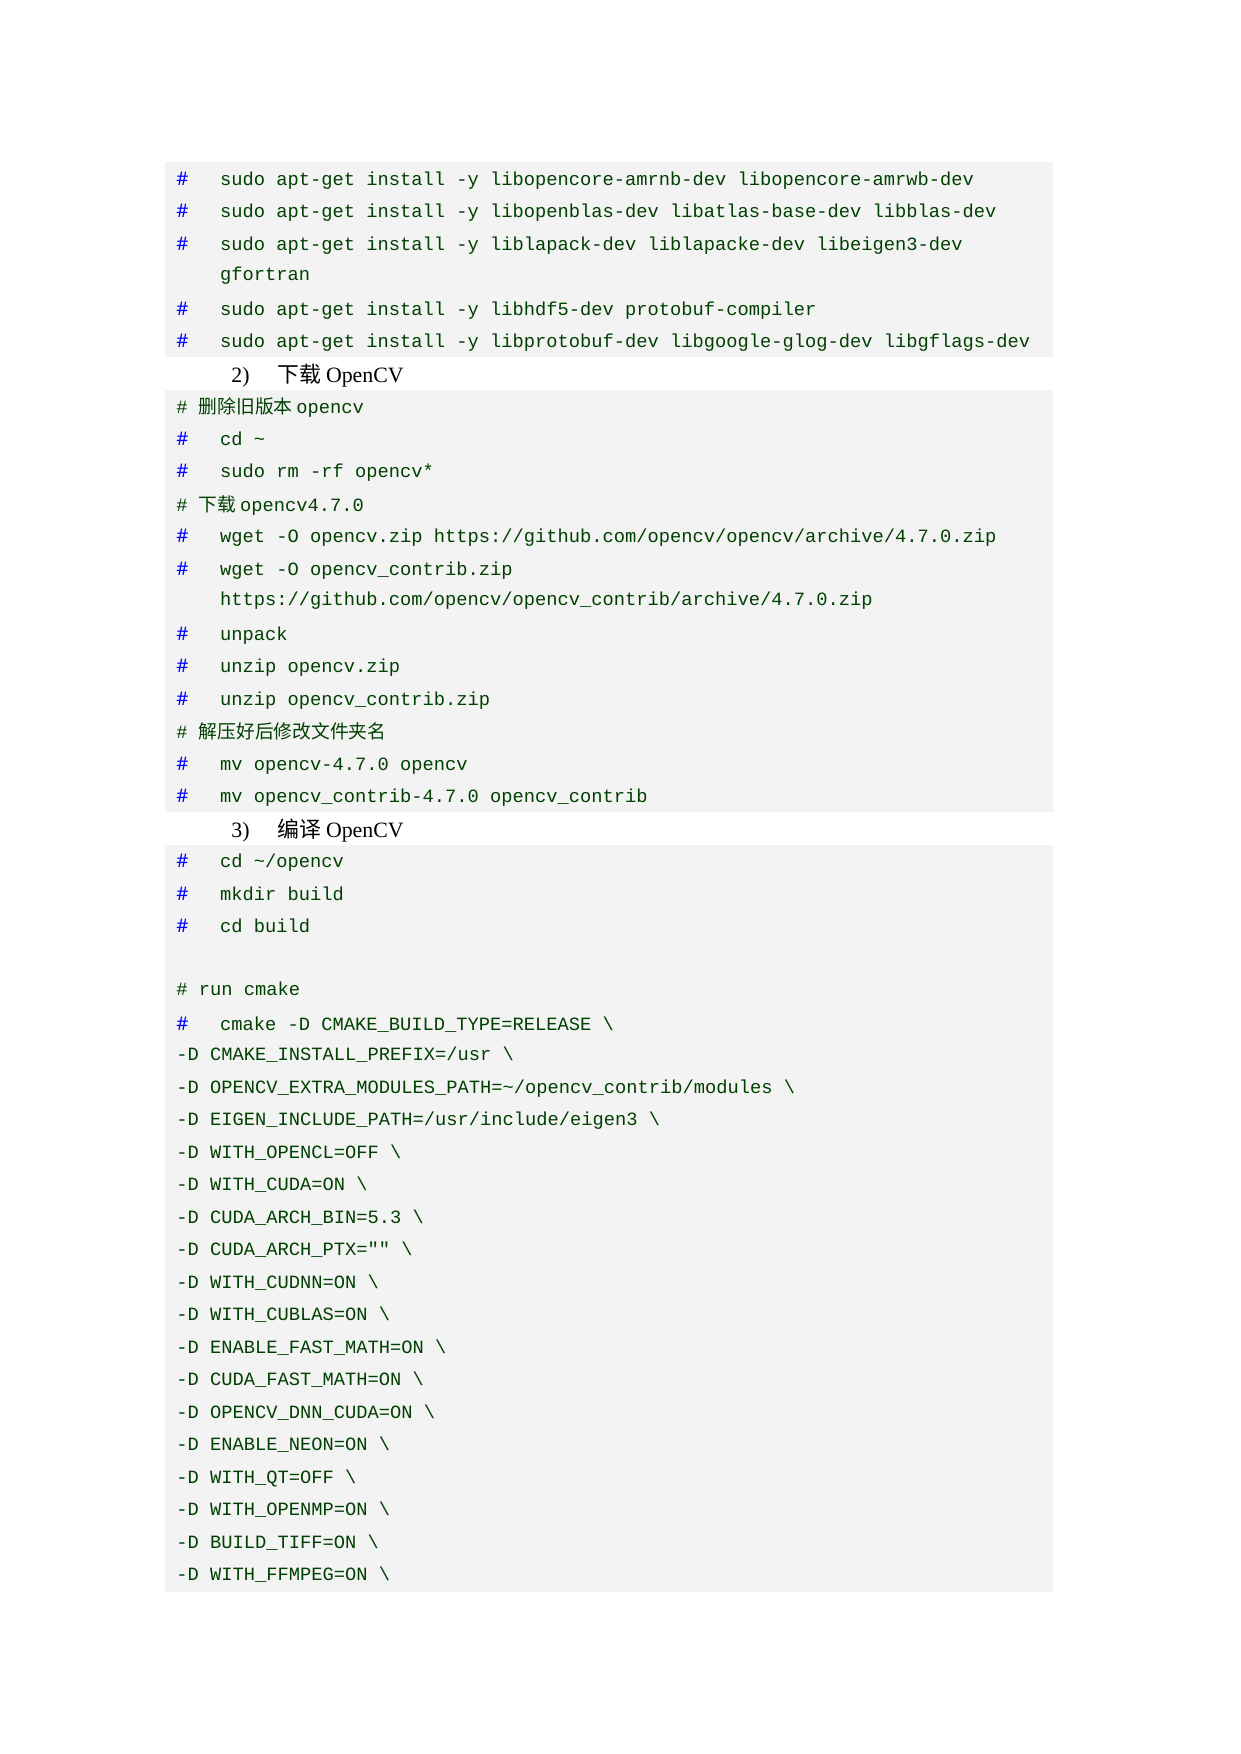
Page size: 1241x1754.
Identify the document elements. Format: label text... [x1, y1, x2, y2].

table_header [165, 162, 1053, 357]
list 编译 OpenCV [231, 812, 1053, 844]
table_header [165, 845, 1053, 1592]
table_header # 删除旧版本opencv cd ~ sudo rm -rf opencv* # 下载opencv4.7.0 wget -O opencv.zip https://github.com/opencv/opencv/archive/4.7.0.zip wget -O opencv_contrib.zip https://github.com/opencv/opencv_contrib/archive/4.7.0.zip unpack unzip opencv.zip unzip opencv_contrib.zip # 解压好后修改文件夹名 mv opencv-4.7.0 opencv mv opencv_contrib-4.7.0 opencv_contrib [165, 390, 1053, 812]
list 下载 OpenCV [231, 357, 1053, 389]
